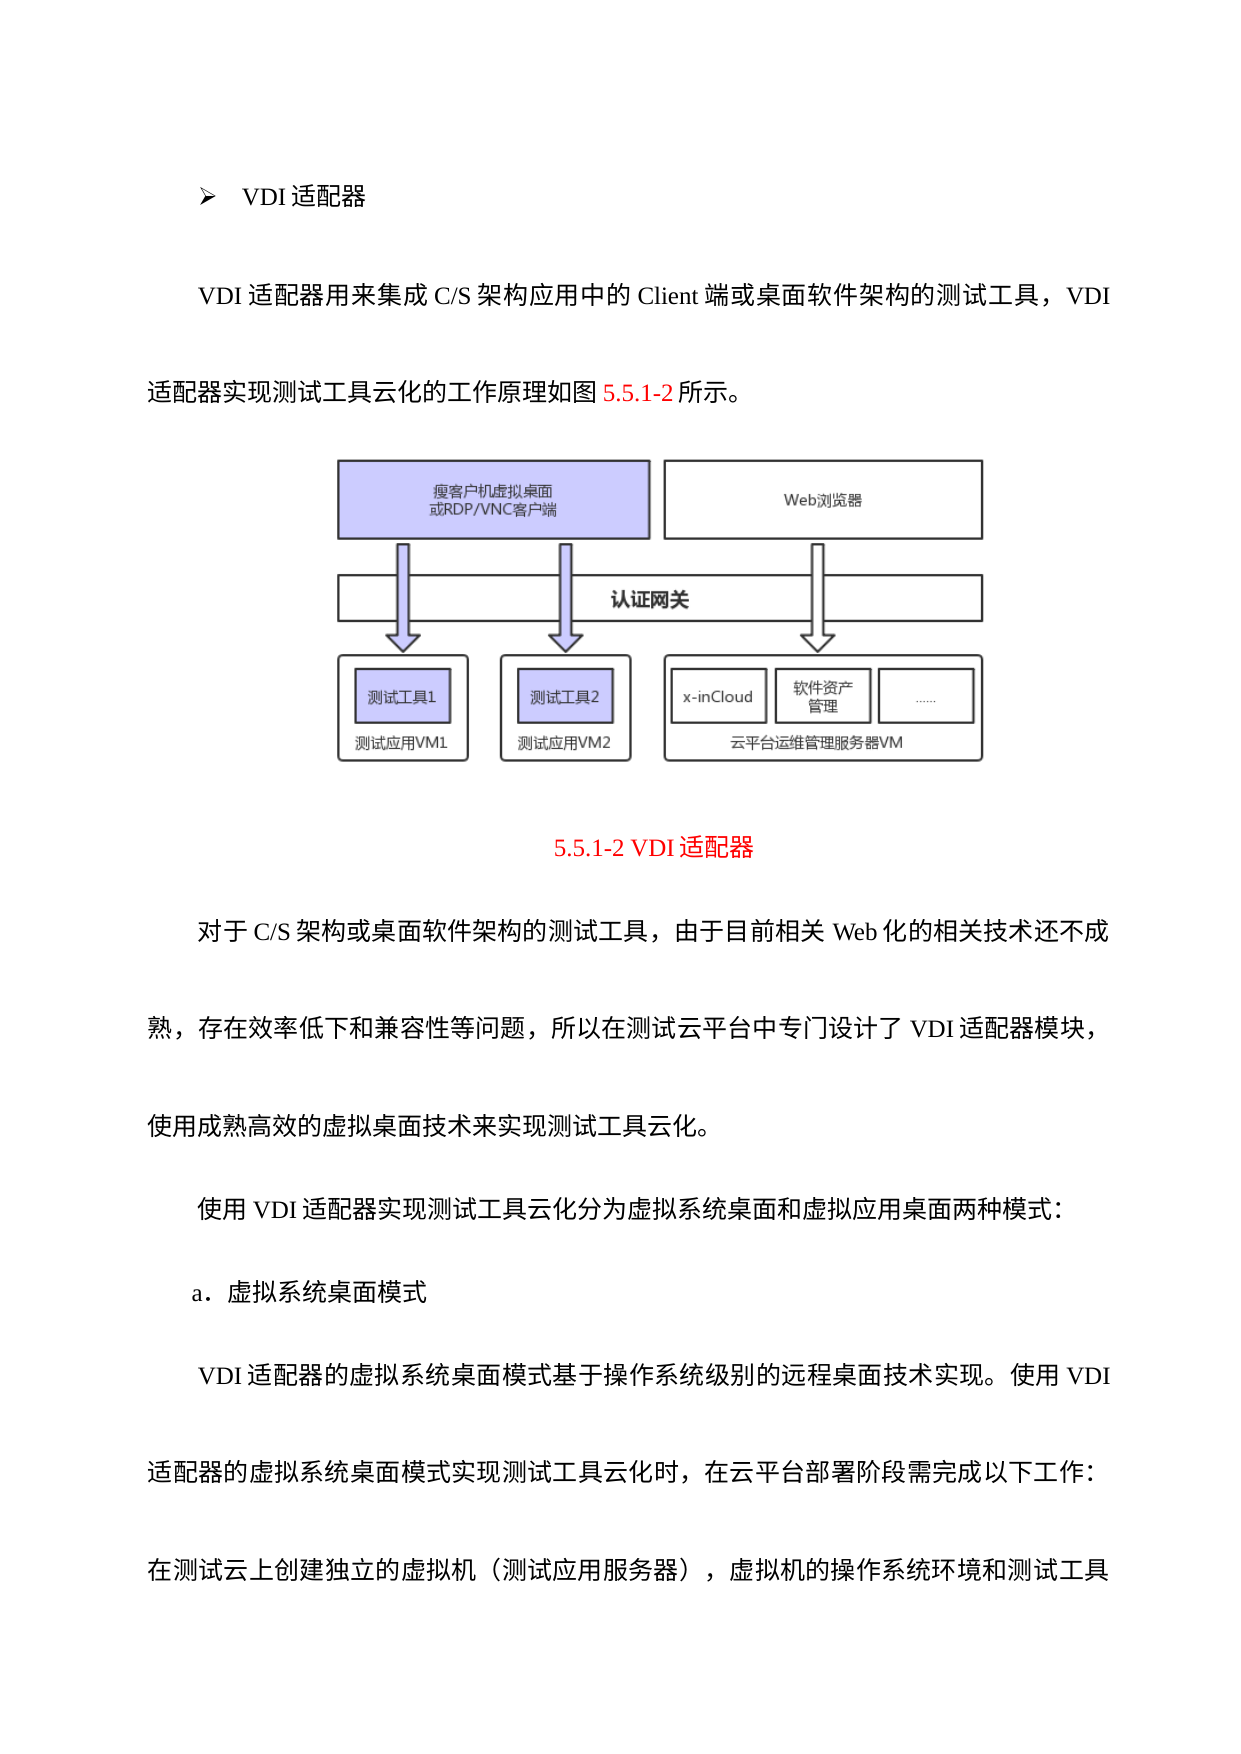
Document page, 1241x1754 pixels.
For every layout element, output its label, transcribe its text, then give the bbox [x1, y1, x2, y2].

picture [256, 441, 1052, 793]
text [148, 1341, 1110, 1601]
list VDI适配器 [198, 162, 1110, 227]
text 对于C/S架构或桌面软件架构的测试工具，由于目前相关Web化的相关技术还不成熟，存在效率低下和兼容性等问题，所以在测试云平台中专门设计了VDI适配器模块，使用成熟高效的虚拟桌面技术来实现测试工具云化。 [148, 897, 1110, 1157]
text VDI适配器用来集成C/S架构应用中的Client端或桌面软件架构的测试工具，VDI适配器实现测试工具云化的工作原理如图5.5.1-2所示。 [148, 261, 1110, 423]
text 5.5.1-2 VDI适配器 [148, 813, 1110, 878]
text a．虚拟系统桌面模式 [148, 1258, 1110, 1323]
text 使用VDI适配器实现测试工具云化分为虚拟系统桌面和虚拟应用桌面两种模式： [148, 1175, 1110, 1240]
